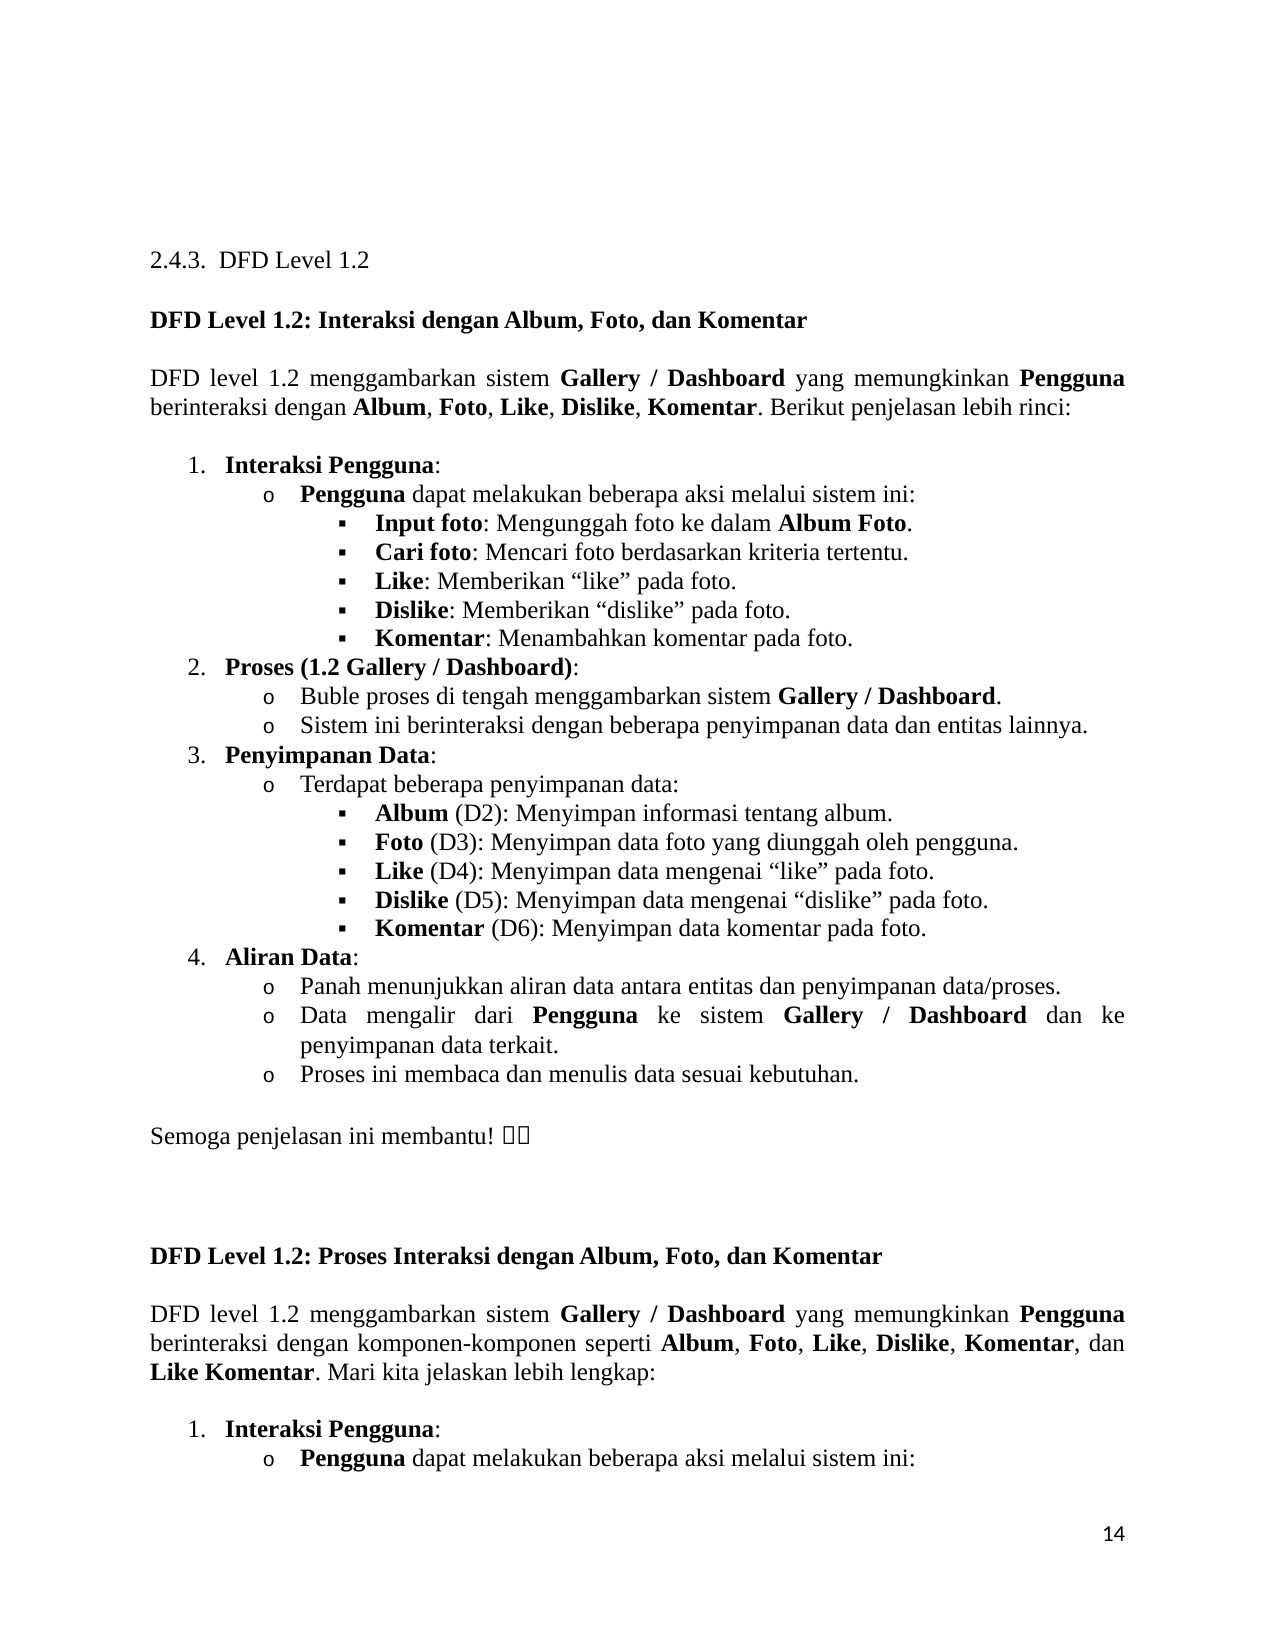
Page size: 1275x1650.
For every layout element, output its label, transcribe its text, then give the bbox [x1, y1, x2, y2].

text DFD level 1.2 menggambarkan sistem Gallery / Dashboard yang memungkinkan Pengguna berinteraksi dengan komponen-komponen seperti Album, Foto, Like, Dislike, Komentar, dan Like Komentar. Mari kita jelaskan lebih lengkap: [150, 1299, 1125, 1385]
list Pengguna dapat melakukan beberapa aksi melalui sistem ini: [262, 479, 1125, 508]
list Komentar (D6): Menyimpan data komentar pada foto. [337, 913, 1125, 942]
list Like: Memberikan “like” pada foto. [337, 566, 1125, 595]
list Komentar: Menambahkan komentar pada foto. [337, 623, 1125, 652]
list Data mengalir dari Pengguna ke sistem Gallery / Dashboard dan ke penyimpanan data terkait. [262, 1001, 1125, 1059]
list Aliran Data: [187, 942, 1125, 971]
list Terdapat beberapa penyimpanan data: [262, 769, 1125, 798]
list Pengguna dapat melakukan beberapa aksi melalui sistem ini: [262, 1443, 1125, 1473]
list Cari foto: Mencari foto berdasarkan kriteria tertentu. [337, 537, 1125, 566]
list Sistem ini berinteraksi dengan beberapa penyimpanan data dan entitas lainnya. [262, 711, 1125, 740]
list Proses (1.2 Gallery / Dashboard): [187, 652, 1125, 681]
text DFD Level 1.2: Proses Interaksi dengan Album, Foto, dan Komentar [150, 1241, 1125, 1270]
list Interaksi Pengguna: [187, 1414, 1125, 1443]
list Foto (D3): Menyimpan data foto yang diunggah oleh pengguna. [337, 827, 1125, 856]
text DFD Level 1.2: Interaksi dengan Album, Foto, dan Komentar [150, 306, 1125, 334]
list Dislike: Memberikan “dislike” pada foto. [337, 595, 1125, 623]
text Semoga penjelasan ini membantu! 📸🌟 [150, 1118, 1125, 1152]
list Buble proses di tengah menggambarkan sistem Gallery / Dashboard. [262, 681, 1125, 711]
list Album (D2): Menyimpan informasi tentang album. [337, 798, 1125, 827]
text 2.4.3. DFD Level 1.2 [150, 245, 1125, 274]
list Interaksi Pengguna: [187, 450, 1125, 479]
list Input foto: Mengunggah foto ke dalam Album Foto. [337, 508, 1125, 537]
text DFD level 1.2 menggambarkan sistem Gallery / Dashboard yang memungkinkan Pengguna berinteraksi dengan Album, Foto, Like, Dislike, Komentar. Berikut penjelasan lebih rinci: [150, 363, 1125, 421]
list Proses ini membaca dan menulis data sesuai kebutuhan. [262, 1059, 1125, 1088]
list Panah menunjukkan aliran data antara entitas dan penyimpanan data/proses. [262, 971, 1125, 1001]
list Penyimpanan Data: [187, 740, 1125, 769]
list Dislike (D5): Menyimpan data mengenai “dislike” pada foto. [337, 885, 1125, 913]
list Like (D4): Menyimpan data mengenai “like” pada foto. [337, 856, 1125, 885]
